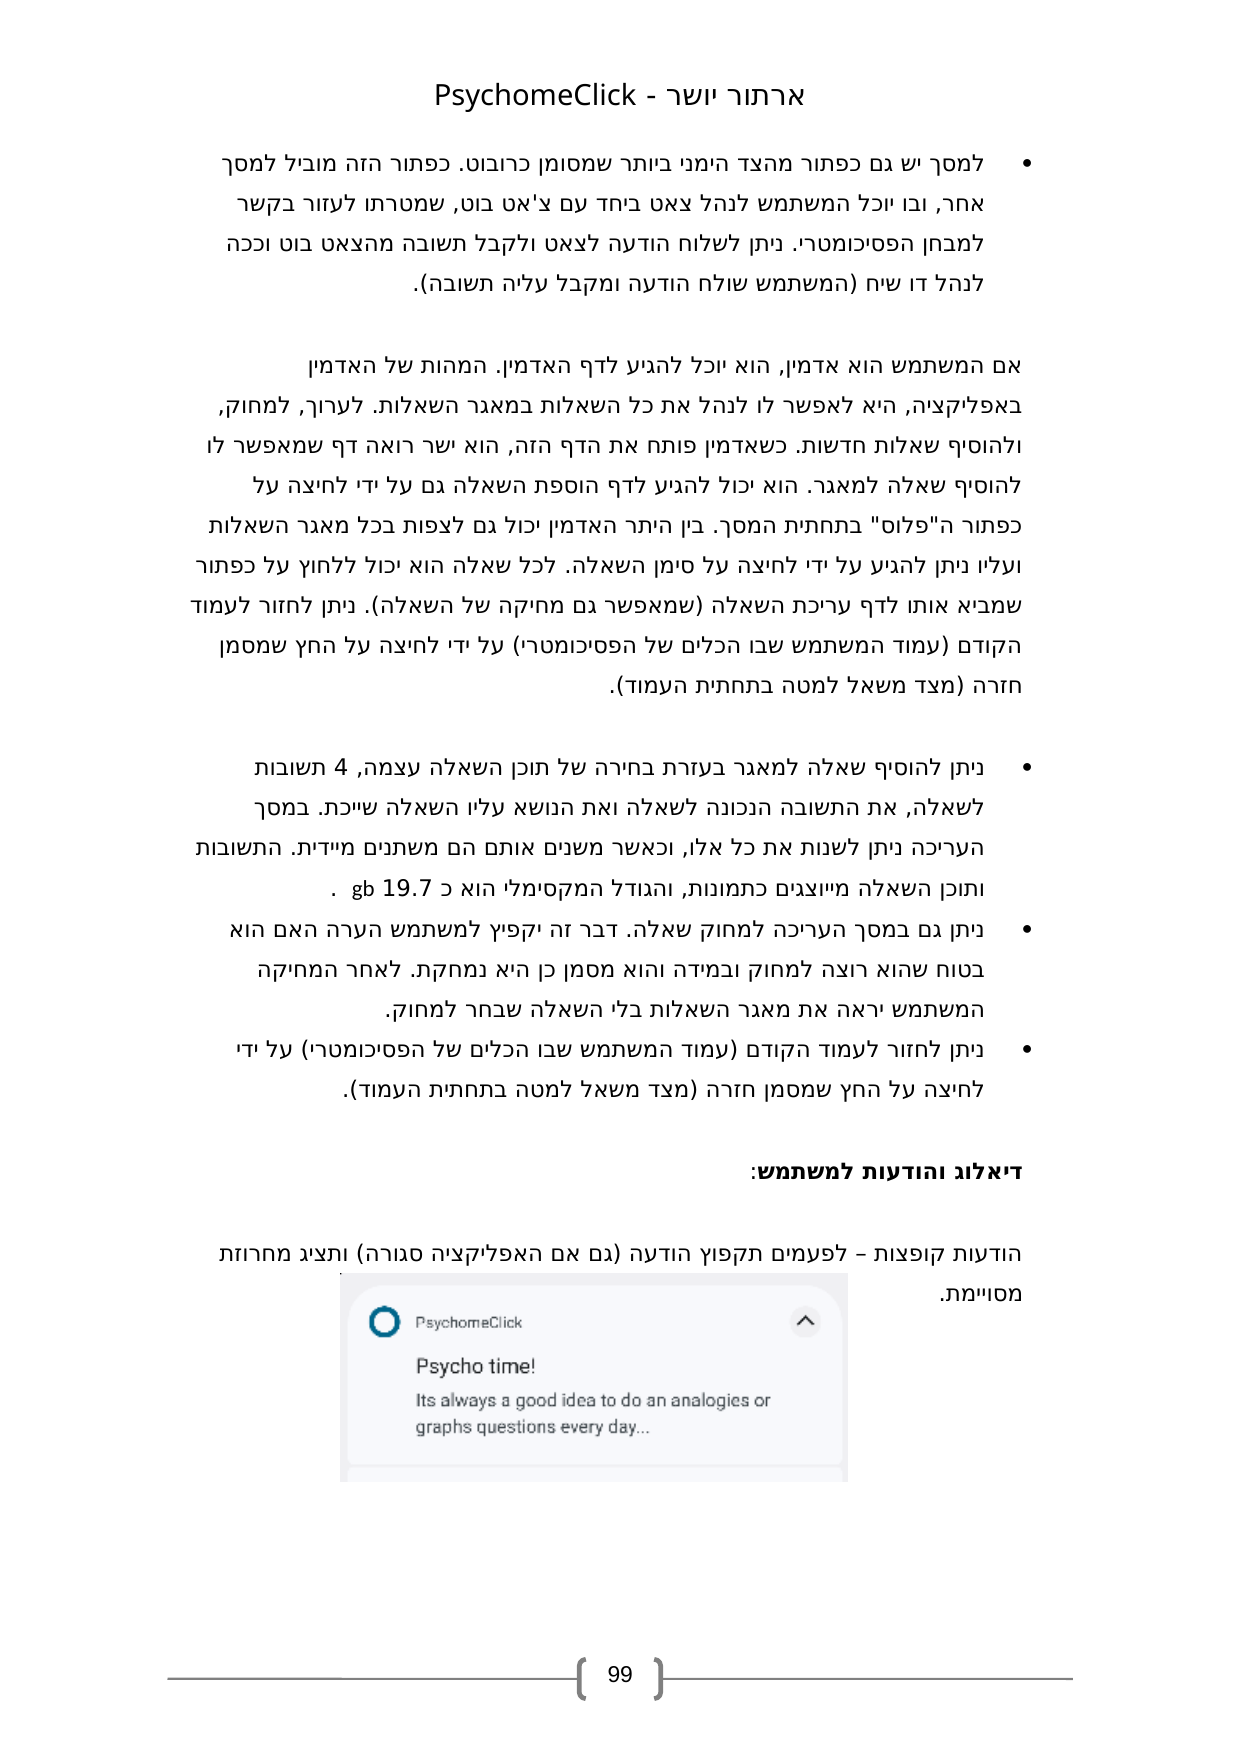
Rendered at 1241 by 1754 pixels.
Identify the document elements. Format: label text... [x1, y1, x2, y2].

list למסך יש גם כפתור מהצד הימני ביותר שמסומן כרובוט. כפתור הזה מוביל למסך אחר, ובו יוכל המשתמש לנהל צאט ביחד עם צ'אט בוט, שמטרתו לעזור בקשר למבחן הפסיכומטרי. ניתן לשלוח הודעה לצאט ולקבל תשובה מהצאט בוט וככה לנהל דו שיח (המשתמש שולח הודעה ומקבל עליה תשובה). [187, 150, 1023, 297]
text הודעות קופצות – לפעמים תקפוץ הודעה (גם אם האפליקציה סגורה) ותציג מחרוזת מסויימת. [187, 1240, 1023, 1307]
list ניתן להוסיף שאלה למאגר בעזרת בחירה של תוכן השאלה עצמה, 4 תשובות לשאלה, את התשובה הנכונה לשאלה ואת הנושא עליו השאלה שייכת. במסך העריכה ניתן לשנות את כל אלו, וכאשר משנים אותם הם משתנים מיידית. התשובות ותוכן השאלה מייוצגים כתמונות, והגודל המקסימלי הוא כ 19.7 gb . [187, 754, 1023, 902]
list ניתן לחזור לעמוד הקודם (עמוד המשתמש שבו הכלים של הפסיכומטרי) על ידי לחיצה על החץ שמסמן חזרה (מצד משאל למטה בתחתית העמוד). [187, 1036, 1023, 1103]
picture [340, 1273, 848, 1482]
text אם המשתמש הוא אדמין, הוא יוכל להגיע לדף האדמין. המהות של האדמין באפליקציה, היא לאפשר לו לנהל את כל השאלות במאגר השאלות. לערוך, למחוק, ולהוסיף שאלות חדשות. כשאדמין פותח את הדף הזה, הוא ישר רואה דף שמאפשר לו להוסיף שאלה למאגר. הוא יכול להגיע לדף הוספת השאלה גם על ידי לחיצה על כפתור ה"פלוס" בתחתית המסך. בין היתר האדמין יכול גם לצפות בכל מאגר השאלות ועליו ניתן להגיע על ידי לחיצה על סימן השאלה. לכל שאלה הוא יכול ללחוץ על כפתור שמביא אותו לדף עריכת השאלה (שמאפשר גם מחיקה של השאלה). ניתן לחזור לעמוד הקודם (עמוד המשתמש שבו הכלים של הפסיכומטרי) על ידי לחיצה על החץ שמסמן חזרה (מצד משאל למטה בתחתית העמוד). [187, 352, 1023, 699]
list ניתן גם במסך העריכה למחוק שאלה. דבר זה יקפיץ למשתמש הערה האם הוא בטוח שהוא רוצה למחוק ובמידה והוא מסמן כן היא נמחקת. לאחר המחיקה המשתמש יראה את מאגר השאלות בלי השאלה שבחר למחוק. [187, 916, 1023, 1023]
text דיאלוג והודעות למשתמש: [187, 1158, 1023, 1184]
